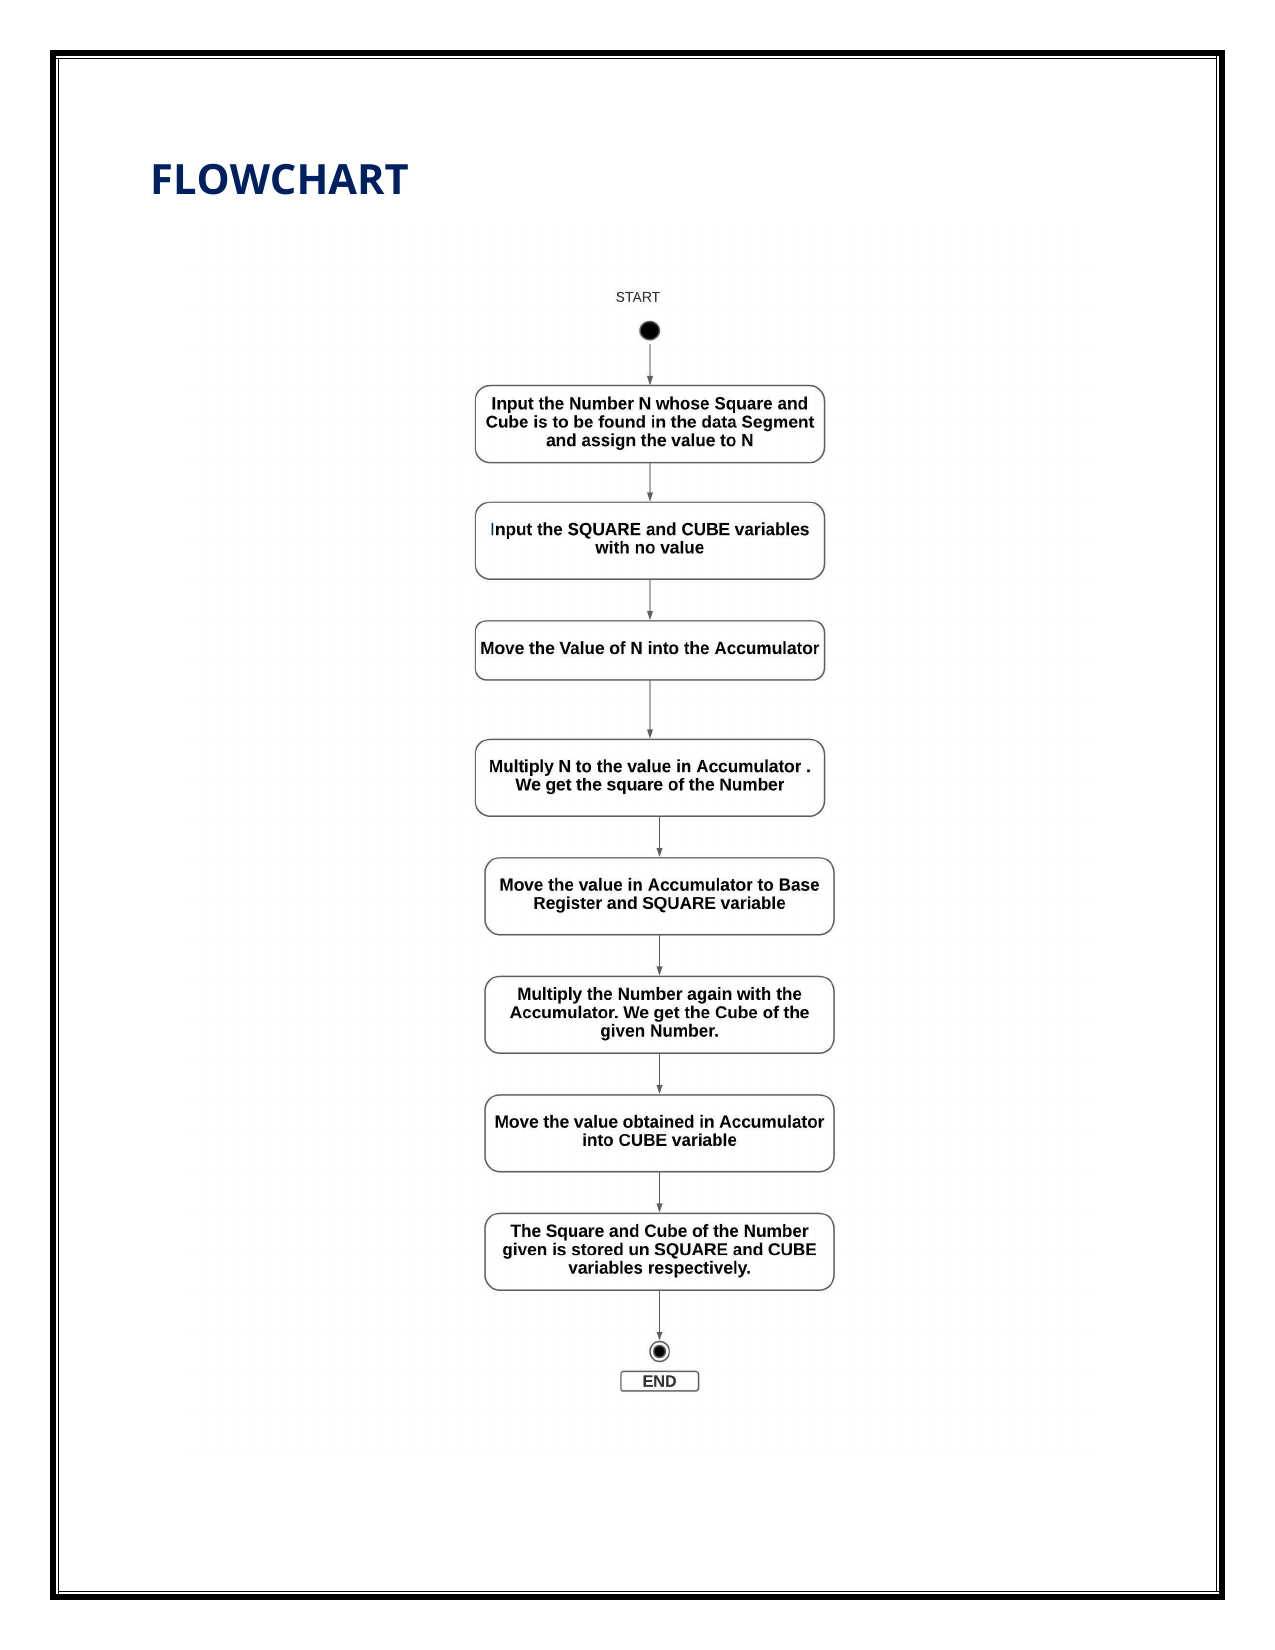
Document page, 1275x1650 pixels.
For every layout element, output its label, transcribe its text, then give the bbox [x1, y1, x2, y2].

picture [184, 226, 1091, 1452]
text FLOWCHART [150, 150, 1125, 207]
